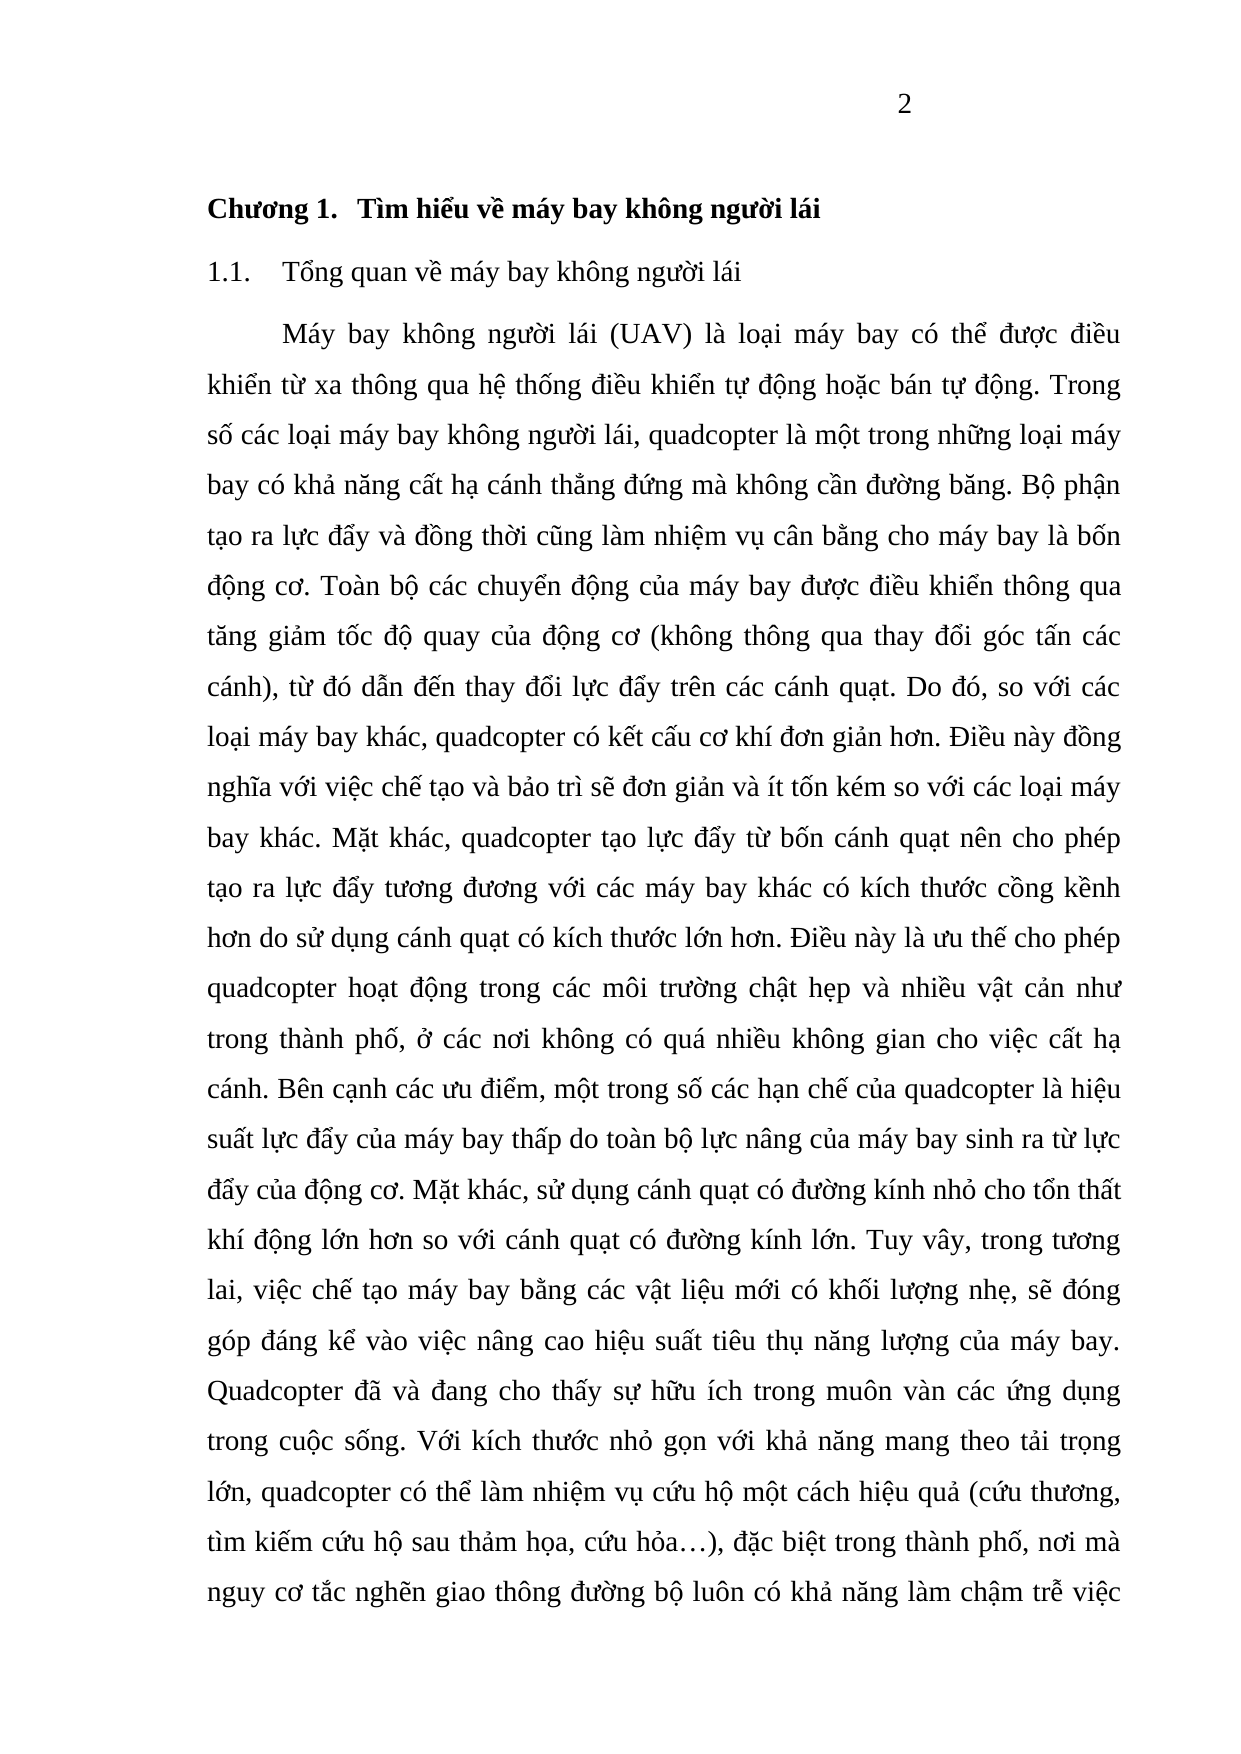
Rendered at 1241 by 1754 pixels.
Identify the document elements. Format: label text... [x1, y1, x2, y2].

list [207, 317, 1122, 1608]
text Tổng quan về máy bay không người lái [207, 254, 1122, 287]
text Tìm hiểu về máy bay không người lái [207, 191, 1122, 224]
